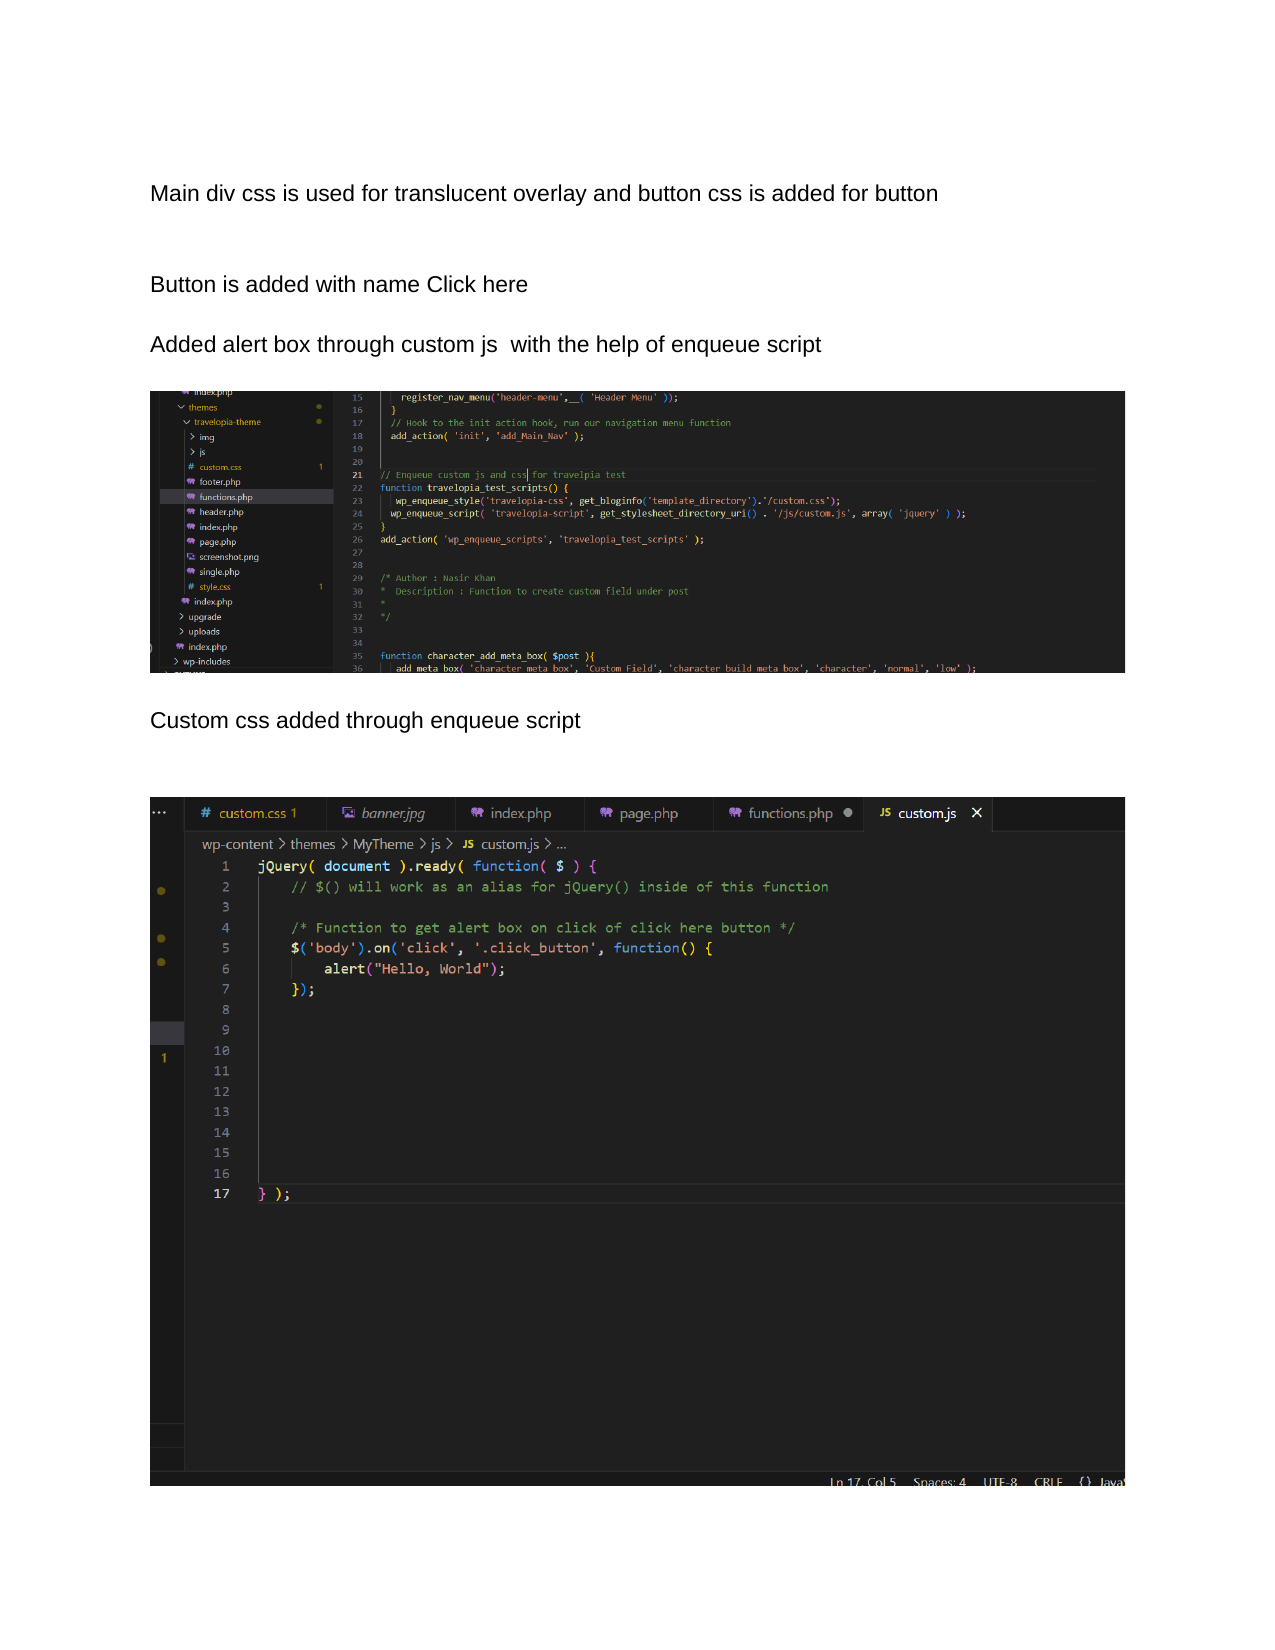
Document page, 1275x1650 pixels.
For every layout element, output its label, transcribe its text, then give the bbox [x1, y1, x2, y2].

text Button is added with name Click here [150, 271, 1125, 297]
picture [150, 391, 1125, 673]
text Custom css added through enqueue script [150, 707, 1125, 733]
text Main div css is used for translucent overlay and button css is added for button [150, 180, 1125, 207]
picture [150, 797, 1125, 1486]
text Added alert box through custom js with the help of enqueue script [150, 331, 1125, 358]
